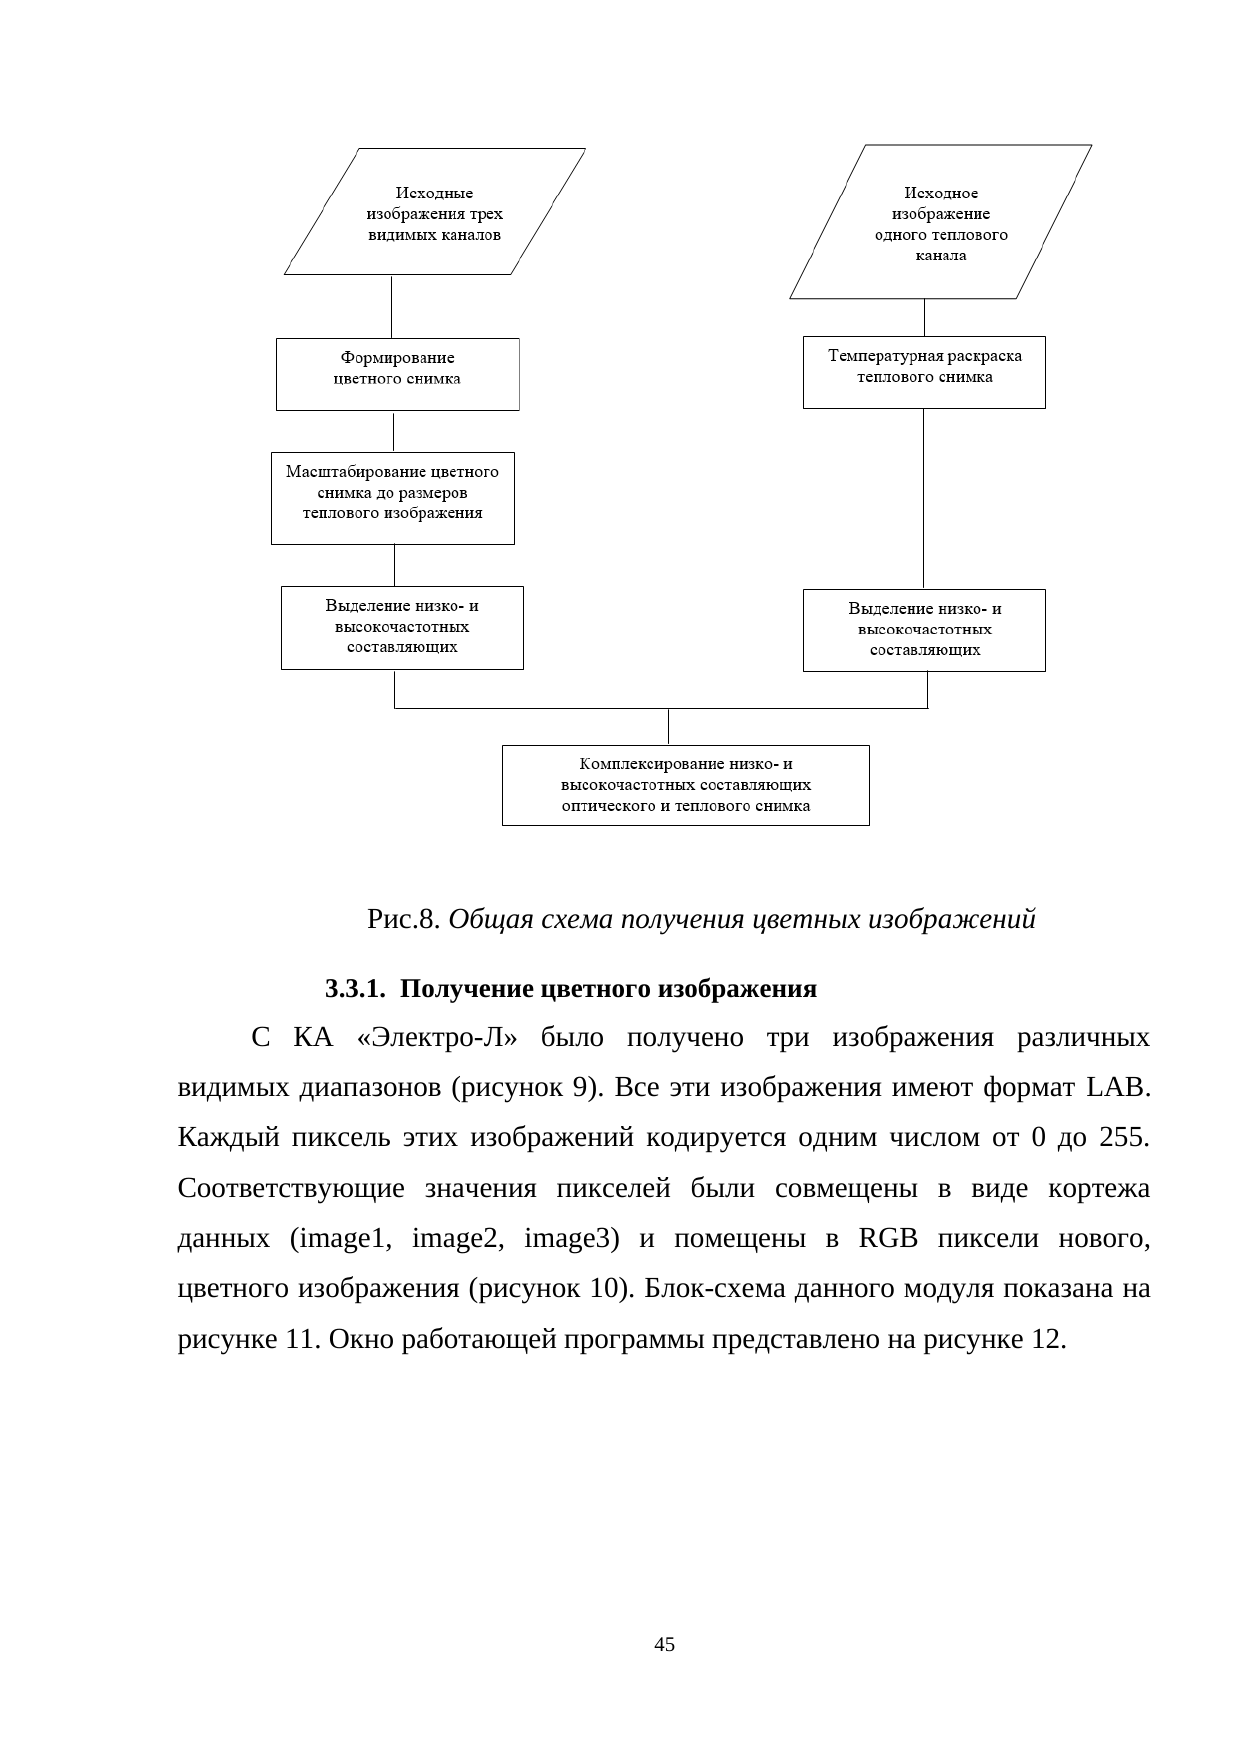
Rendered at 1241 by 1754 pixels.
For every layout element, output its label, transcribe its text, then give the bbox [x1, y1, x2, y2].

subtitle Получение цветного изображения [325, 972, 1152, 1003]
picture [251, 118, 1152, 864]
text С КА «Электро-Л» было получено три изображения различных видимых диапазонов (рисунок 9). Все эти изображения имеют формат LAB. Каждый пиксель этих изображений кодируется одним числом от 0 до 255. Соответствующие значения пикселей были совмещены в виде кортежа данных (image1, image2, image3) и помещены в RGB пиксели нового, цветного изображения (рисунок 10). Блок-схема данного модуля показана на рисунке 11. Окно работающей программы представлено на рисунке 12. [177, 1019, 1152, 1354]
text Рис.8. Общая схема получения цветных изображений [177, 901, 1152, 935]
